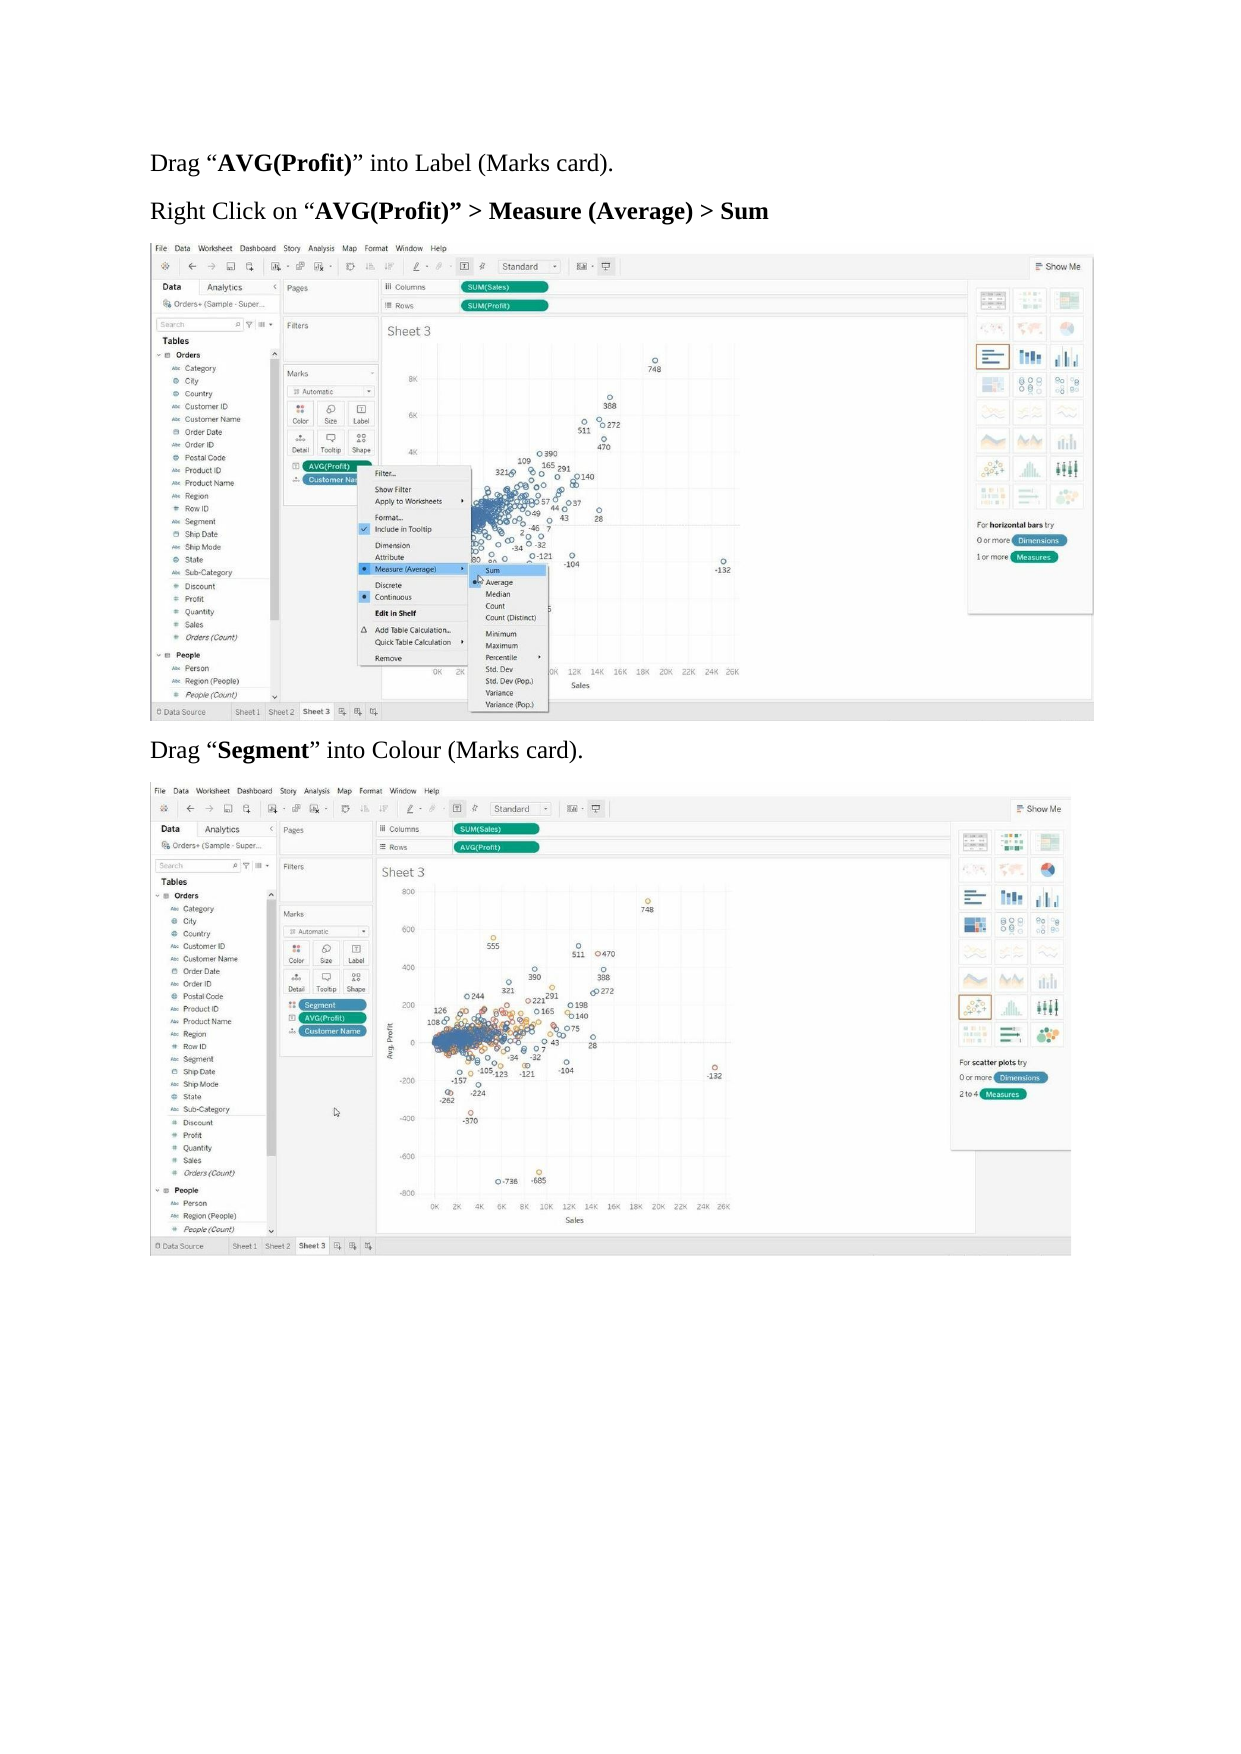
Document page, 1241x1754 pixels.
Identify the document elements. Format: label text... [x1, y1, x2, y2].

picture [150, 782, 1072, 1256]
text Right Click on “AVG(Profit)” > Measure (Average) > Sum [150, 196, 1138, 224]
picture [150, 243, 1094, 721]
text Drag “AVG(Profit)” into Label (Marks card). [150, 148, 1138, 177]
